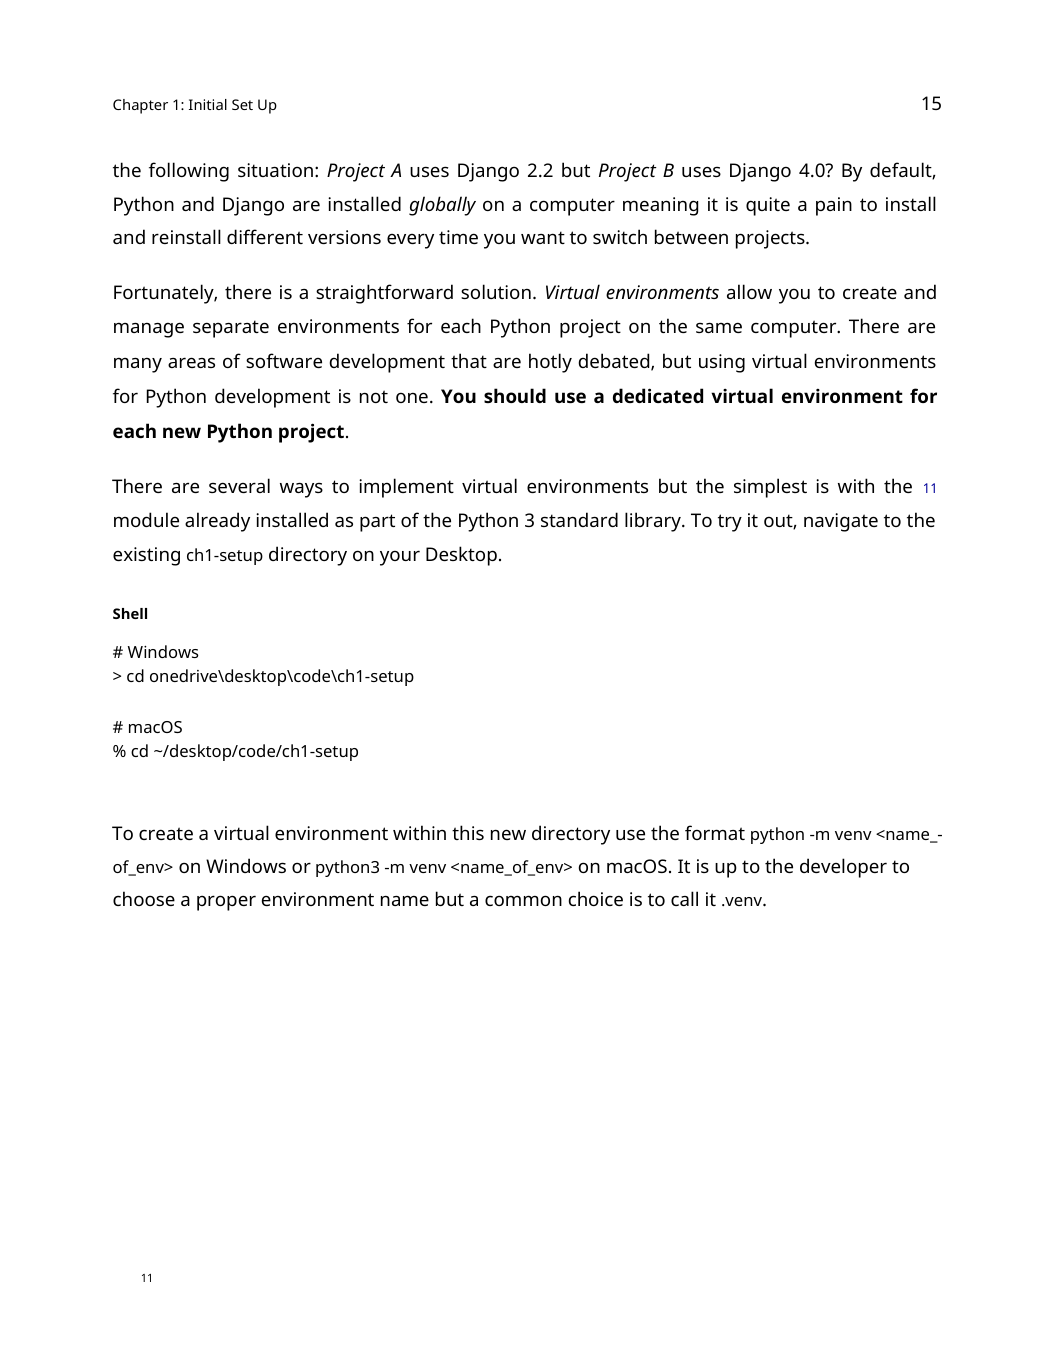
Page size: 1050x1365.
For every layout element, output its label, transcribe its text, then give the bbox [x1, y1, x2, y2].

text # Windows > cd onedrive\desktop\code\ch1-setup [112, 640, 479, 687]
text # macOS % cd ~/desktop/code/ch1-setup [112, 716, 404, 763]
text There are several ways to implement virtual environments but the simplest is with the 11 module already installed as part of the Python 3 standard library. To try it out, navigate to the existing ch1-setup directory on your Desktop. [112, 473, 937, 567]
text To create a virtual environment within this new directory use the format python -m venv <name_-of_env> on Windows or python3 -m venv <name_of_env> on macOS. It is up to the developer to choose a proper environment name but a common choice is to call it .venv. [112, 820, 944, 912]
text Chapter 1: Initial Set Up 15 [112, 90, 944, 115]
text the following situation: Project A uses Django 2.2 but Project B uses Django 4.0? By default, Python and Django are installed globally on a computer meaning it is quite a pain to install and reinstall different versions every time you want to switch between projects. [112, 158, 937, 249]
text 11 [141, 1270, 944, 1286]
text Shell [112, 604, 944, 624]
text Fortunately, there is a straightforward solution. Virtual environments allow you to create and manage separate environments for each Python project on the same computer. There are many areas of software development that are hotly debated, but using virtual environments for Python development is not one. You should use a dedicated virtual environment for each new Python project. [112, 279, 938, 444]
